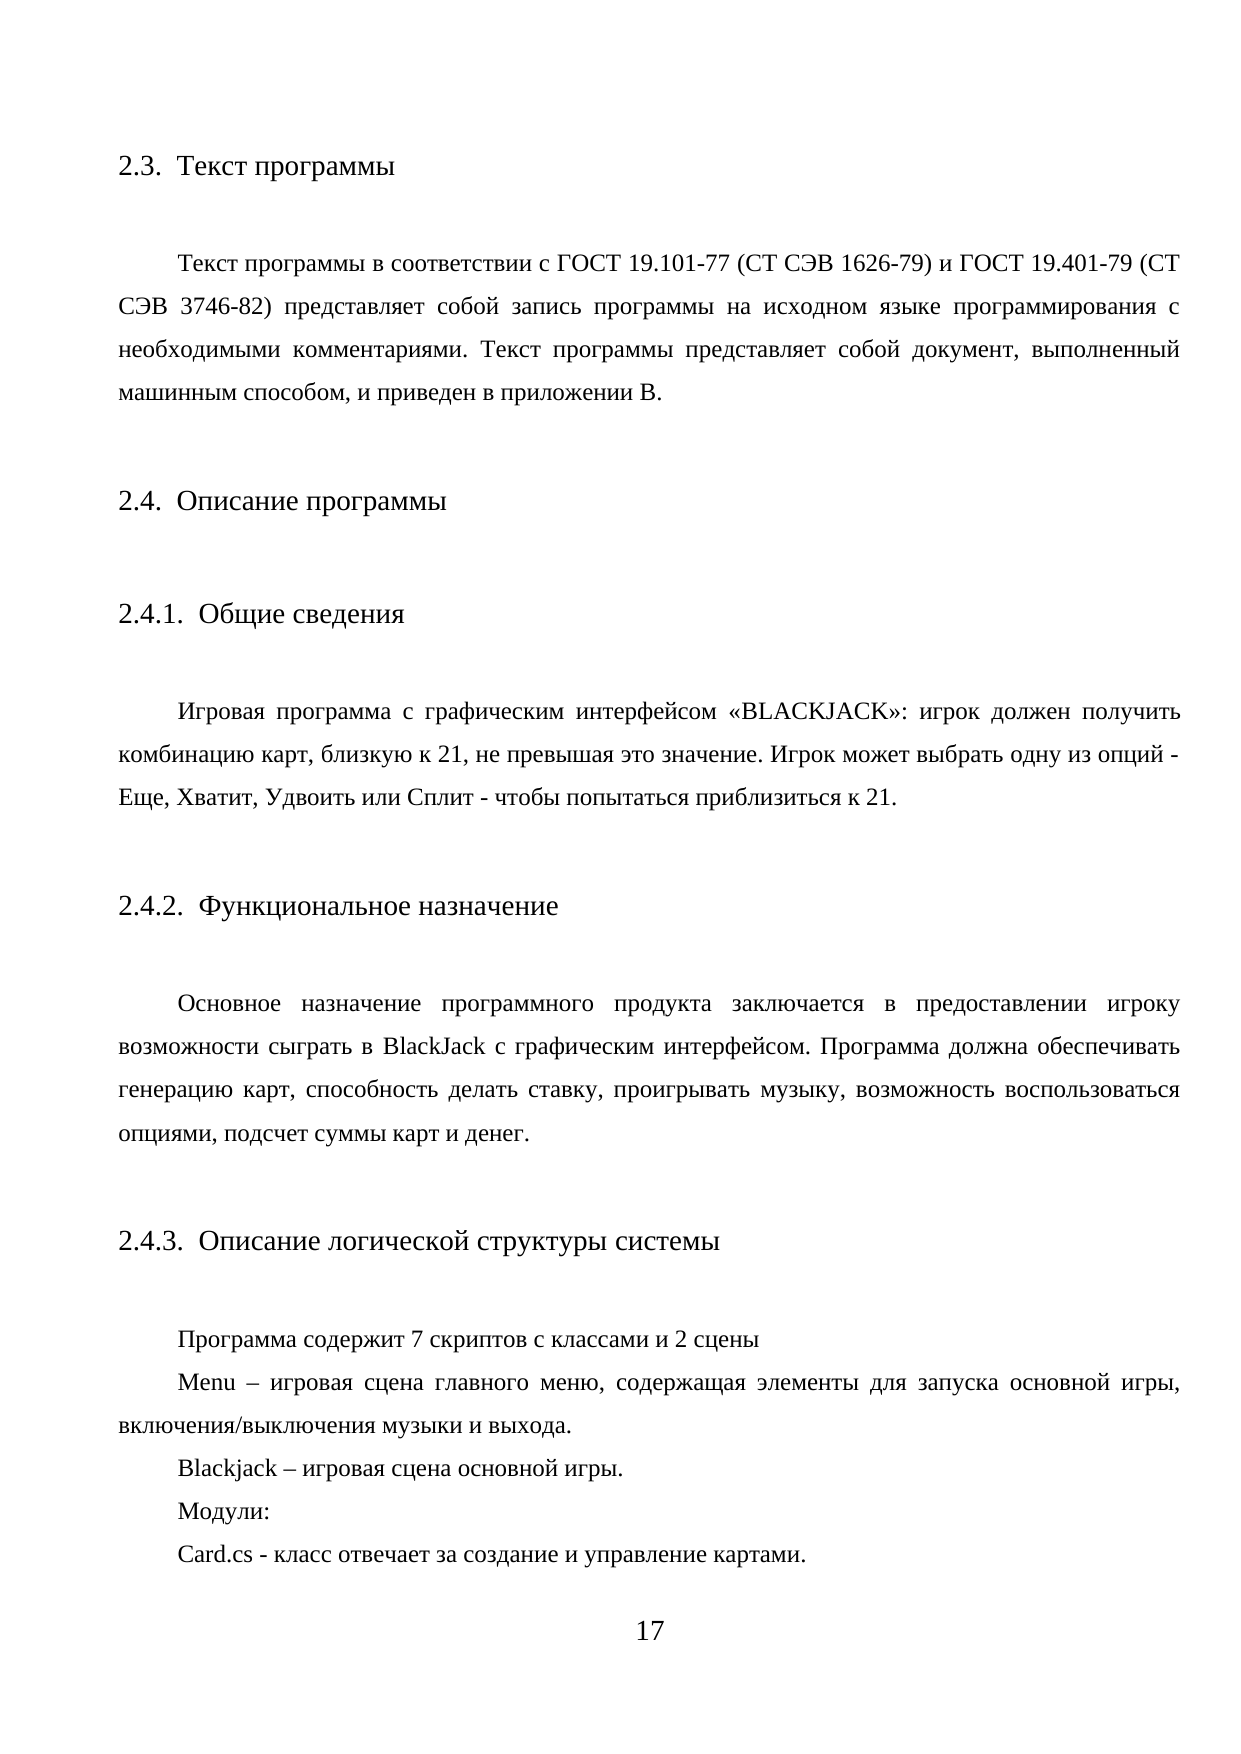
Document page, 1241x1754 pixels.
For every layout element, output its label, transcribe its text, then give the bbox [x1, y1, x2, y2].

text Menu – игровая сцена главного меню, содержащая элементы для запуска основной игры, включения/выключения музыки и выхода. [118, 1367, 1181, 1439]
text Card.cs - класс отвечает за создание и управление картами. [118, 1539, 1181, 1568]
subtitle 2.4. Описание программы [118, 483, 1181, 517]
subtitle 2.4.3. Описание логической структуры системы [118, 1223, 1181, 1257]
text Модули: [118, 1496, 1181, 1525]
text Основное назначение программного продукта заключается в предоставлении игроку возможности сыграть в BlackJack с графическим интерфейсом. Программа должна обеспечивать генерацию карт, способность делать ставку, проигрывать музыку, возможность воспользоваться опциями, подсчет суммы карт и денег. [118, 988, 1181, 1146]
text Текст программы в соответствии с ГОСТ 19.101-77 (СТ СЭВ 1626-79) и ГОСТ 19.401-79 (СТ СЭВ 3746-82) представляет собой запись программы на исходном языке программирования с необходимыми комментариями. Текст программы представляет собой документ, выполненный машинным способом, и приведен в приложении В. [118, 248, 1181, 406]
text Blackjack – игровая сцена основной игры. [118, 1453, 1181, 1482]
subtitle 2.4.2. Функциональное назначение [118, 888, 1181, 922]
text Программа содержит 7 скриптов с классами и 2 сцены [118, 1324, 1181, 1352]
subtitle 2.4.1. Общие сведения [118, 596, 1181, 629]
text Игровая программа с графическим интерфейсом «BLACKJACK»: игрок должен получить комбинацию карт, близкую к 21, не превышая это значение. Игрок может выбрать одну из опций - Еще, Хватит, Удвоить или Сплит - чтобы попытаться приблизиться к 21. [118, 696, 1181, 811]
subtitle 2.3. Текст программы [118, 148, 1181, 181]
